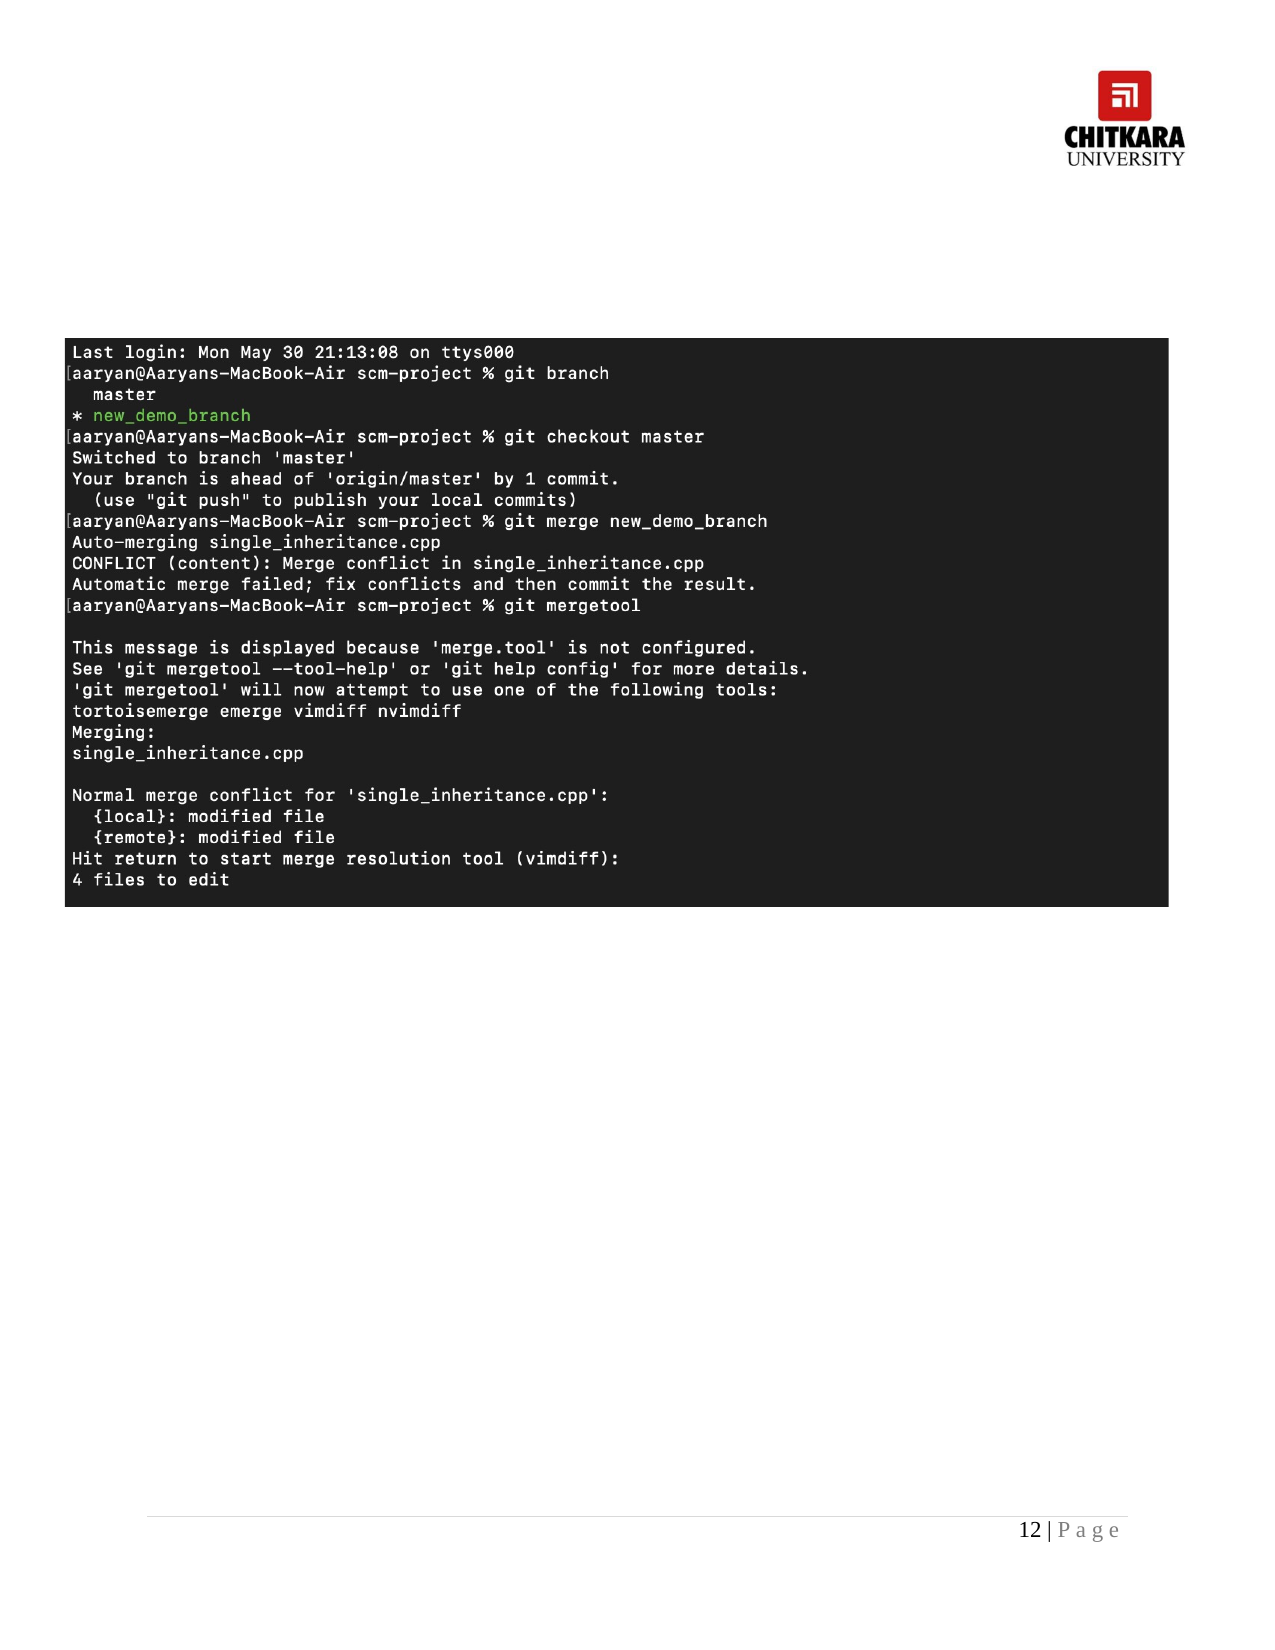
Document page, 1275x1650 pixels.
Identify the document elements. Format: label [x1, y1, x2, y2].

picture [64, 338, 1169, 907]
picture [1060, 66, 1189, 168]
